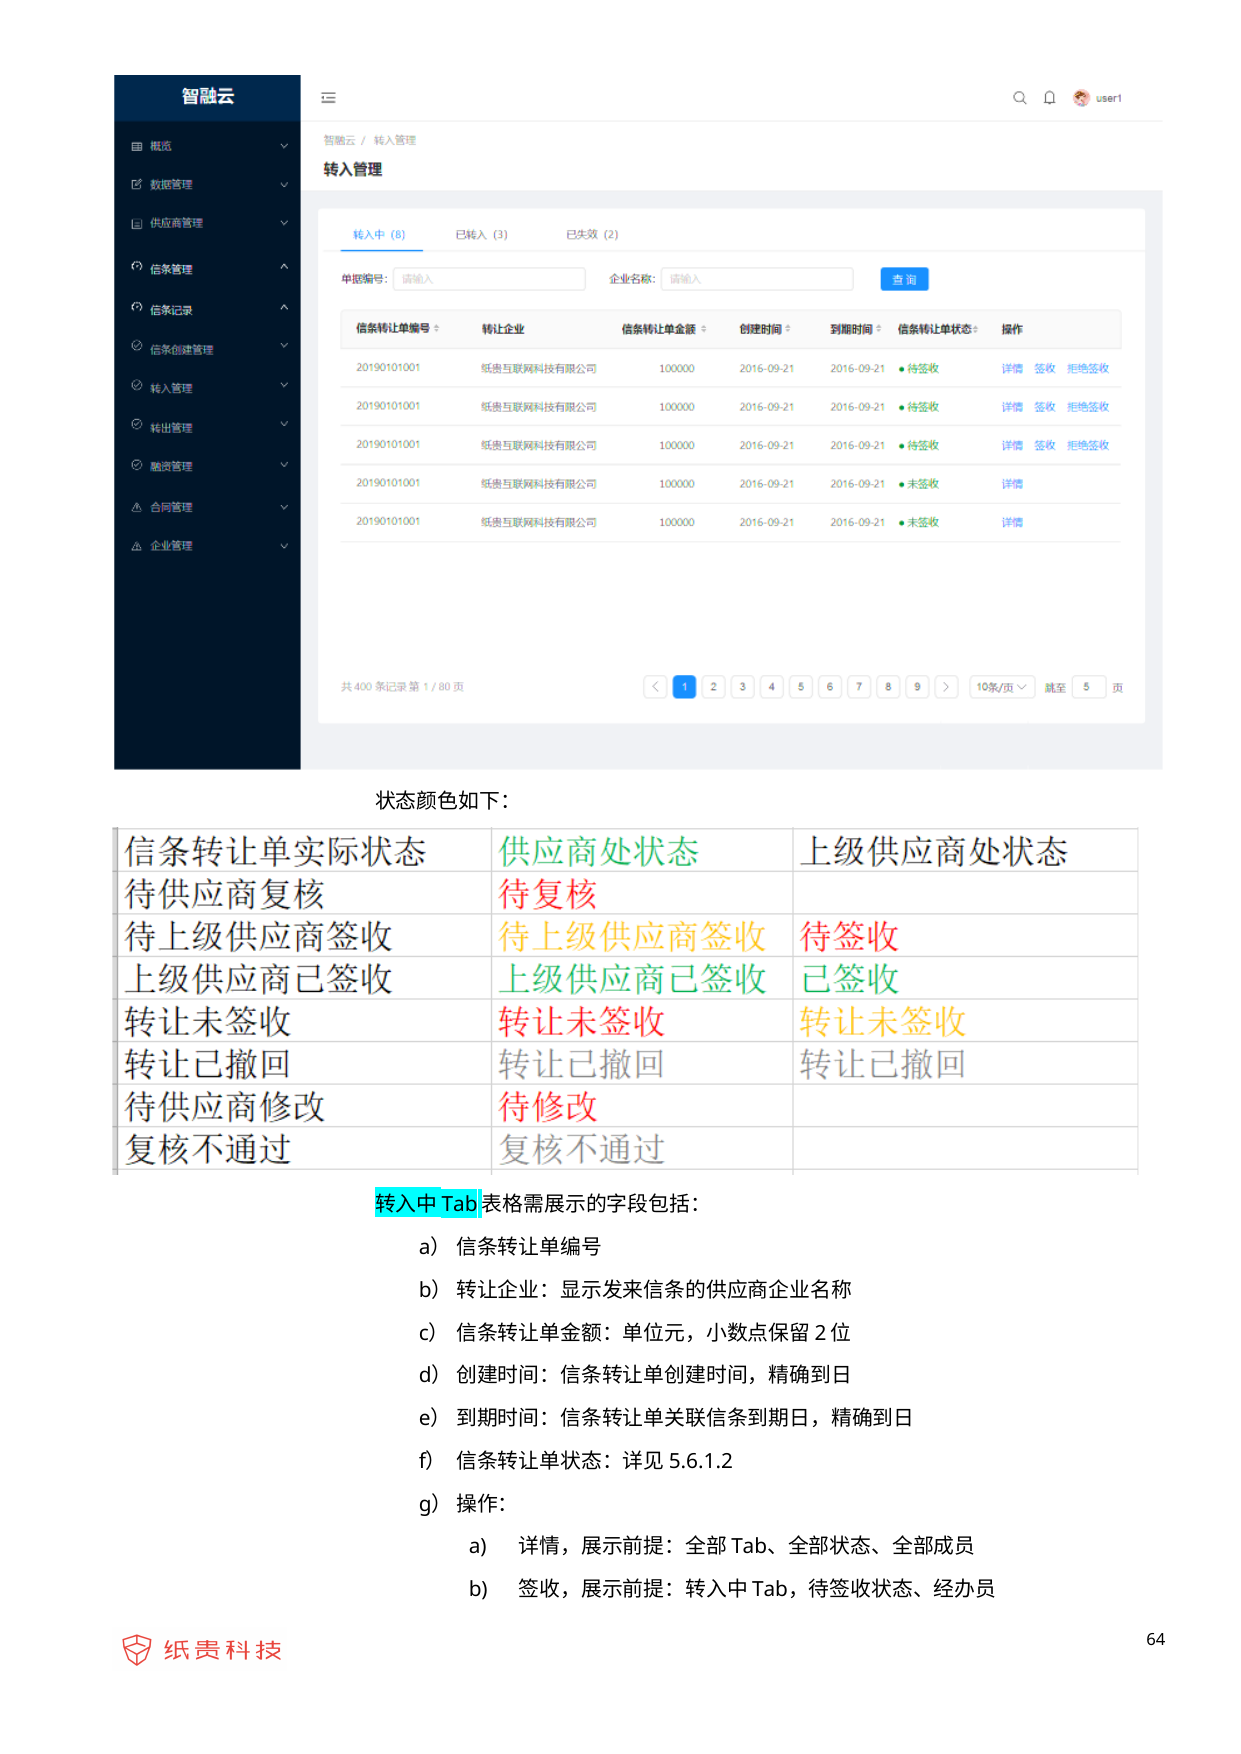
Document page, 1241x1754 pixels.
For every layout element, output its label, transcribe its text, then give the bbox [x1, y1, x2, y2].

list 详情，展示前提：全部Tab、全部状态、全部成员 [468, 1530, 1165, 1560]
picture [112, 827, 1139, 1175]
picture [112, 75, 1165, 772]
list 操作： [418, 1487, 1165, 1517]
text 转入中Tab表格需展示的字段包括： [441, 1187, 1165, 1218]
list 转让企业：显示发来信条的供应商企业名称 [418, 1273, 1165, 1303]
text 状态颜色如下： [375, 784, 1165, 815]
picture [112, 1627, 287, 1671]
list 信条转让单编号 [418, 1230, 1165, 1260]
list 创建时间：信条转让单创建时间，精确到日 [418, 1358, 1165, 1389]
list 信条转让单状态：详见5.6.1.2 [418, 1444, 1165, 1474]
list 签收，展示前提：转入中Tab，待签收状态、经办员 [468, 1573, 1165, 1603]
list 到期时间：信条转让单关联信条到期日，精确到日 [418, 1401, 1165, 1432]
list 信条转让单金额：单位元，小数点保留2位 [418, 1316, 1165, 1346]
